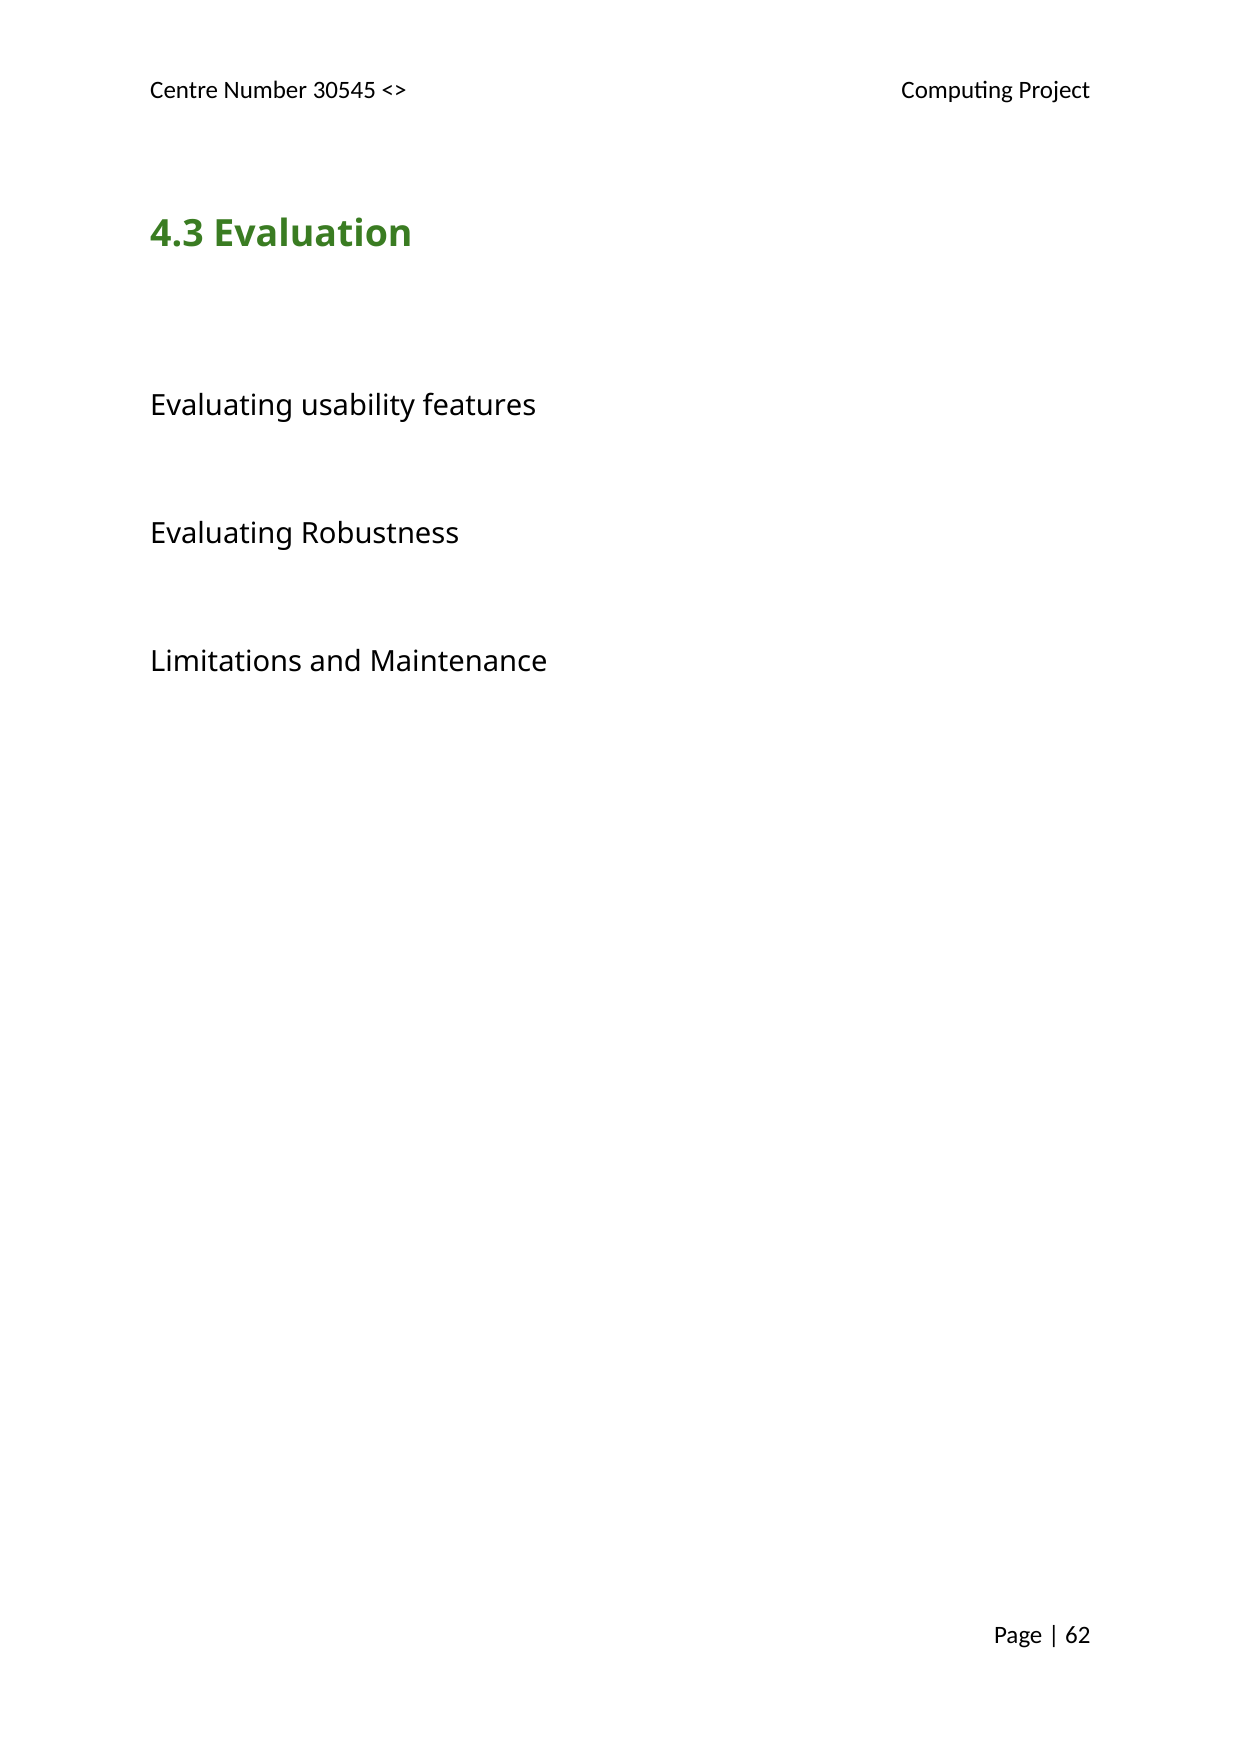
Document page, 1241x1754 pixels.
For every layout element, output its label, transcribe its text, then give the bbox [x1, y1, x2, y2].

title Evaluating usability features [150, 384, 1090, 424]
title Evaluating Robustness [150, 512, 1090, 552]
subtitle 4.3 Evaluation [150, 206, 1090, 257]
title Limitations and Maintenance [150, 640, 1090, 680]
